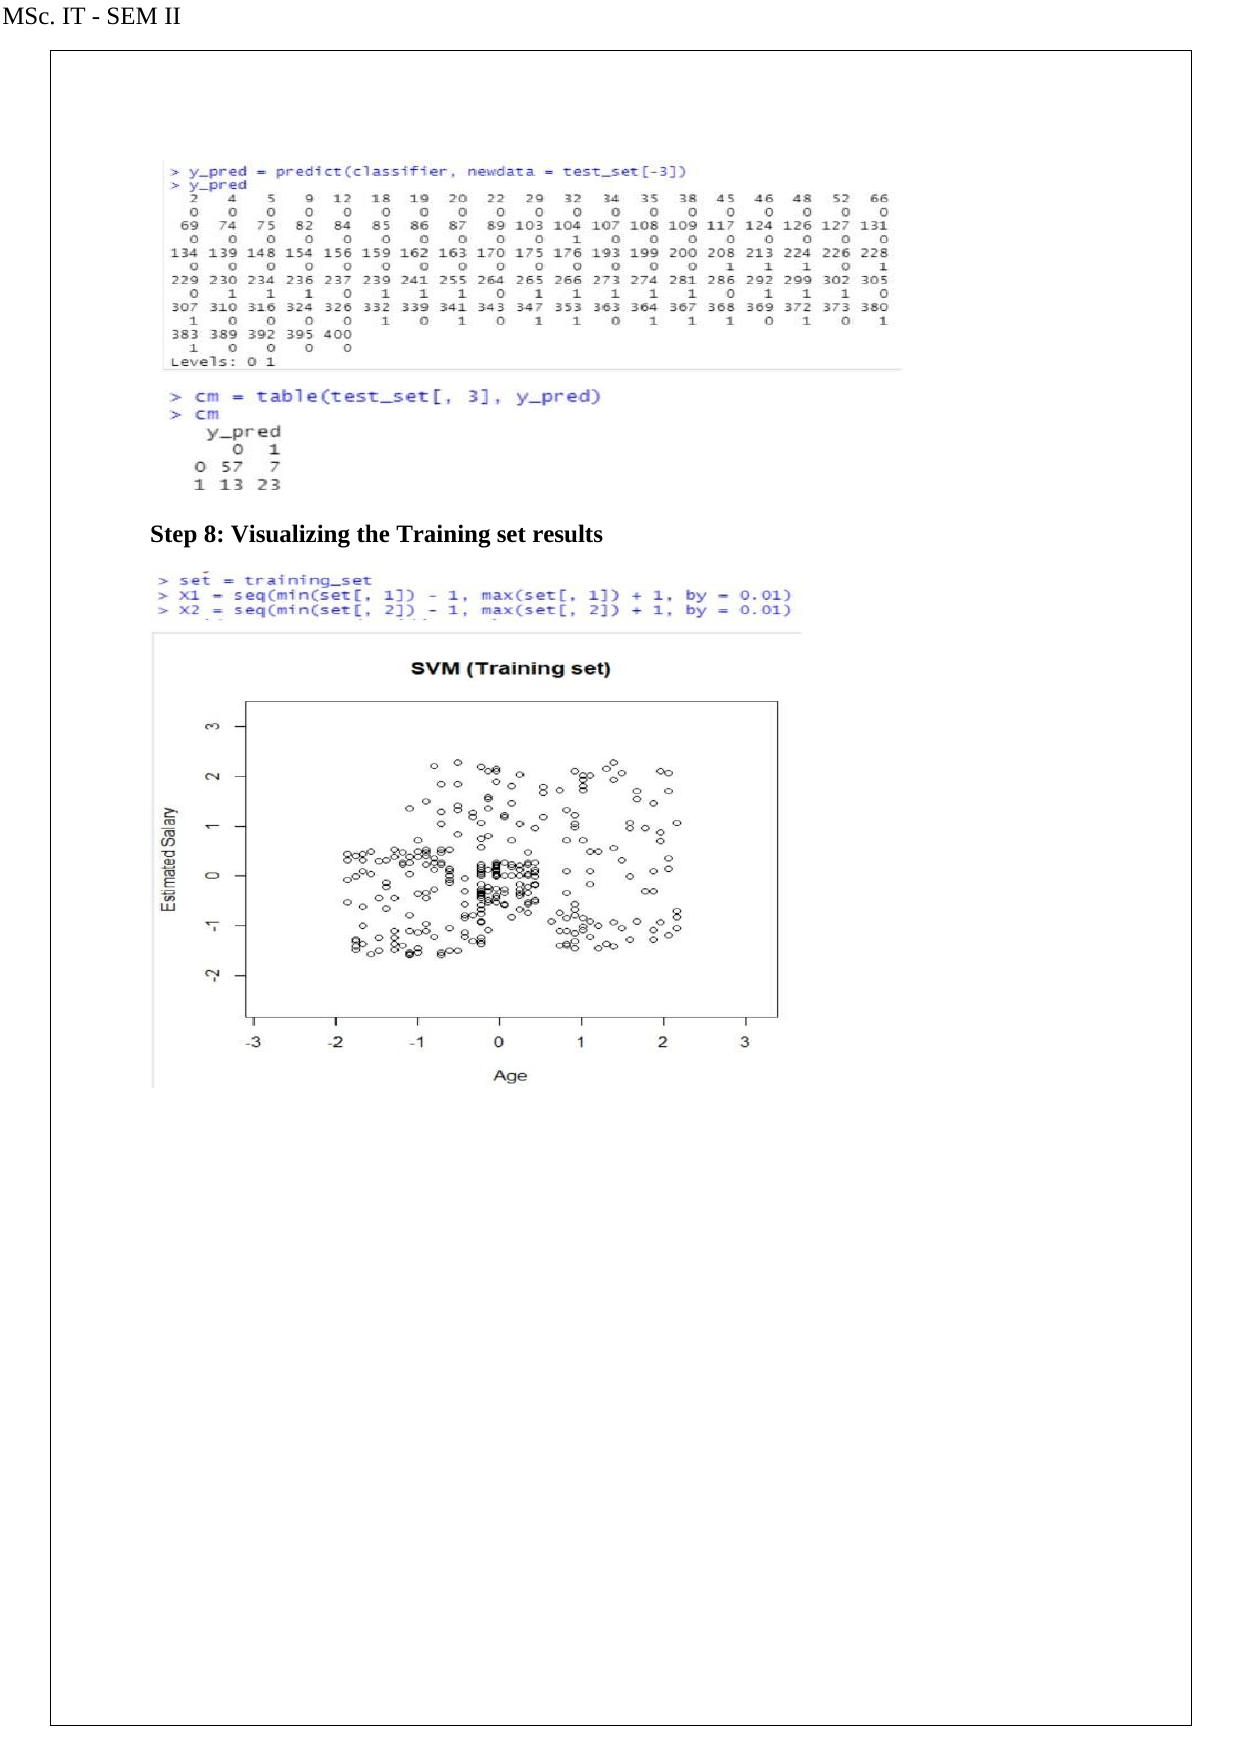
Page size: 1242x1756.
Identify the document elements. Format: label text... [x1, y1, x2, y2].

picture [150, 571, 803, 1088]
subtitle Step 8: Visualizing the Training set results [150, 519, 1175, 548]
picture [162, 160, 903, 490]
